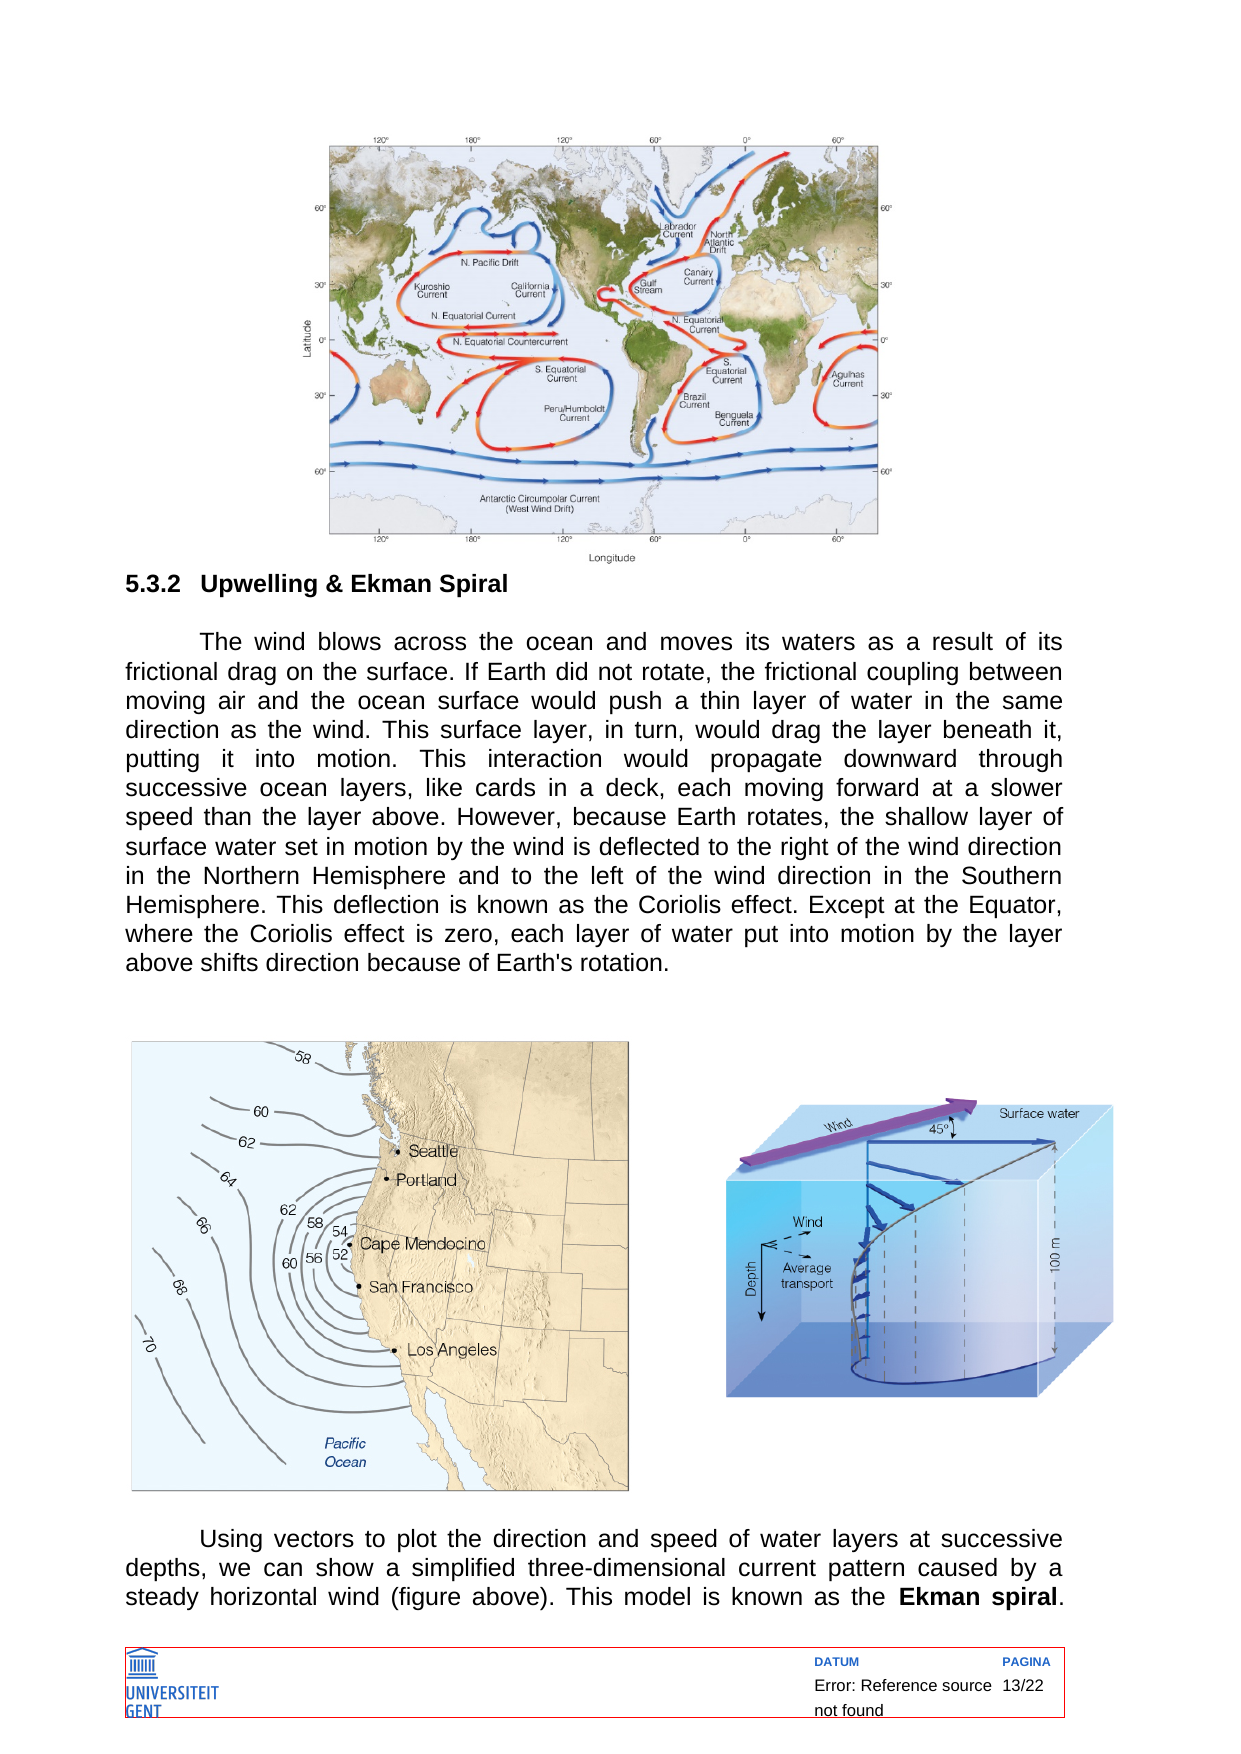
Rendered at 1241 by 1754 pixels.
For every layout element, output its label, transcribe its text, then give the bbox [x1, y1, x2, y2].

picture [95, 1623, 252, 1749]
text The wind blows across the ocean and moves its waters as a result of its frictional drag on the surface. If Earth did not rotate, the frictional coupling between moving air and the ocean surface would push a thin layer of water in the same direction as the wind. This surface layer, in turn, would drag the layer beneath it, putting it into motion. This interaction would propagate downward through successive ocean layers, like cards in a deck, each moving forward at a slower speed than the layer above. However, because Earth rotates, the shallow layer of surface water set in motion by the wind is deflected to the right of the wind direction in the Northern Hemisphere and to the left of the wind direction in the Southern Hemisphere. This deflection is known as the Coriolis effect. Except at the Equator, where the Coriolis effect is zero, each layer of water put into motion by the layer above shifts direction because of Earth's rotation. [125, 627, 1065, 977]
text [125, 1523, 1065, 1611]
picture [125, 1035, 636, 1495]
picture [716, 1093, 1119, 1399]
picture [288, 124, 902, 569]
list Upwelling & Ekman Spiral [125, 568, 1065, 598]
